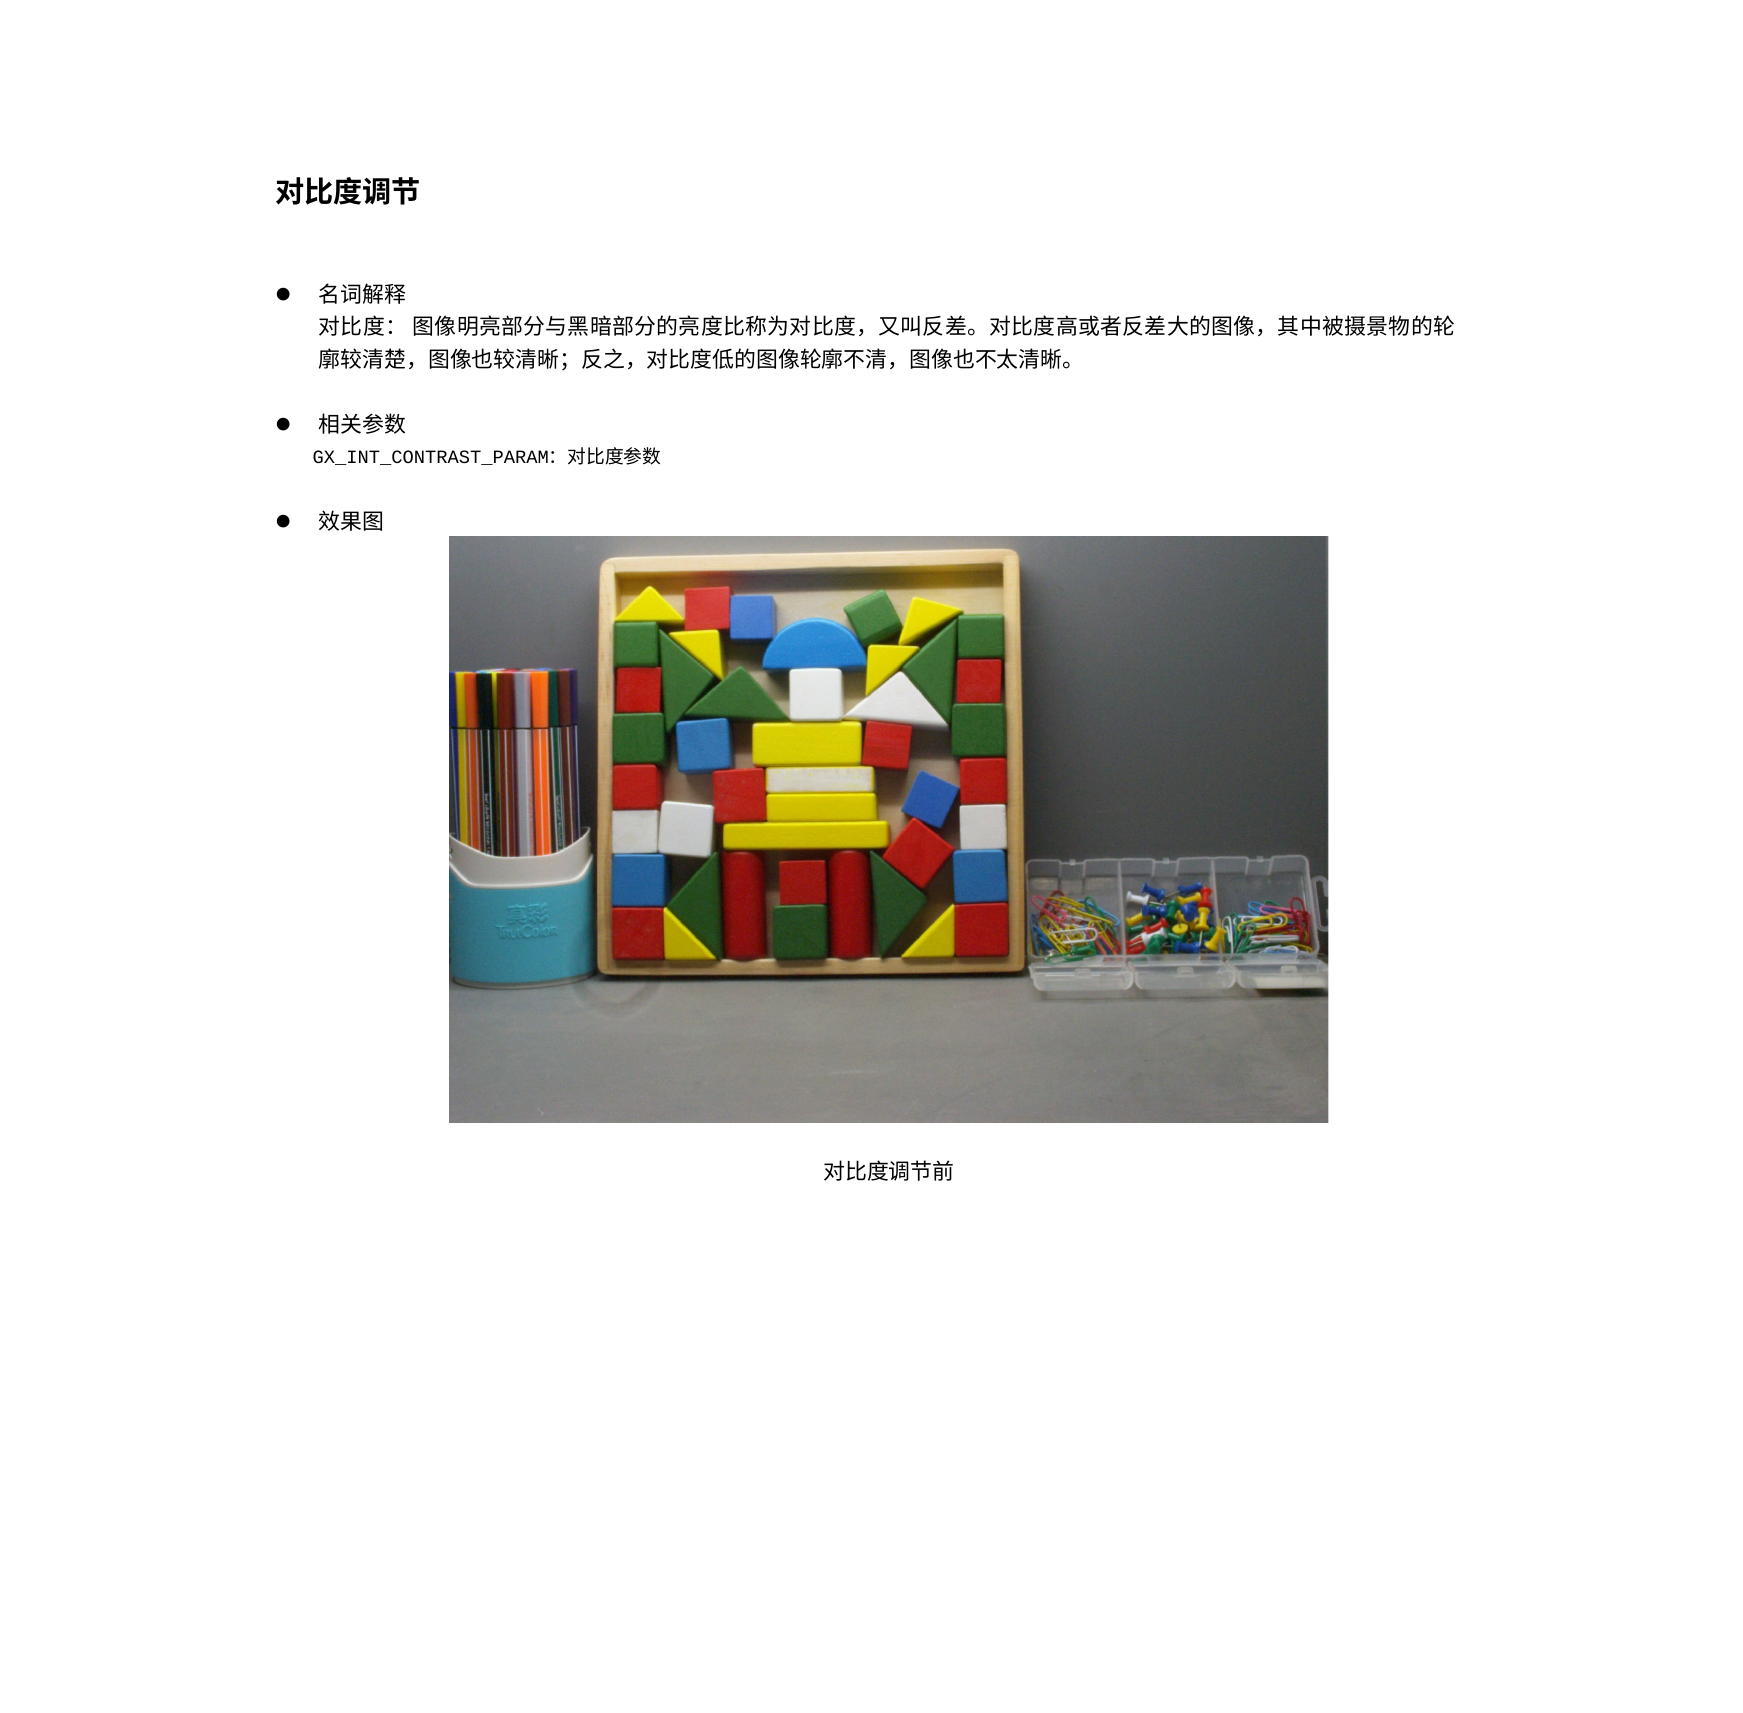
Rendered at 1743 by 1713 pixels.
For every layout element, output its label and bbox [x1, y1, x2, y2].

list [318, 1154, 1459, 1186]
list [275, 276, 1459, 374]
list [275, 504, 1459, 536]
picture [449, 536, 1329, 1123]
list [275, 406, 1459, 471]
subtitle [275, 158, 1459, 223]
